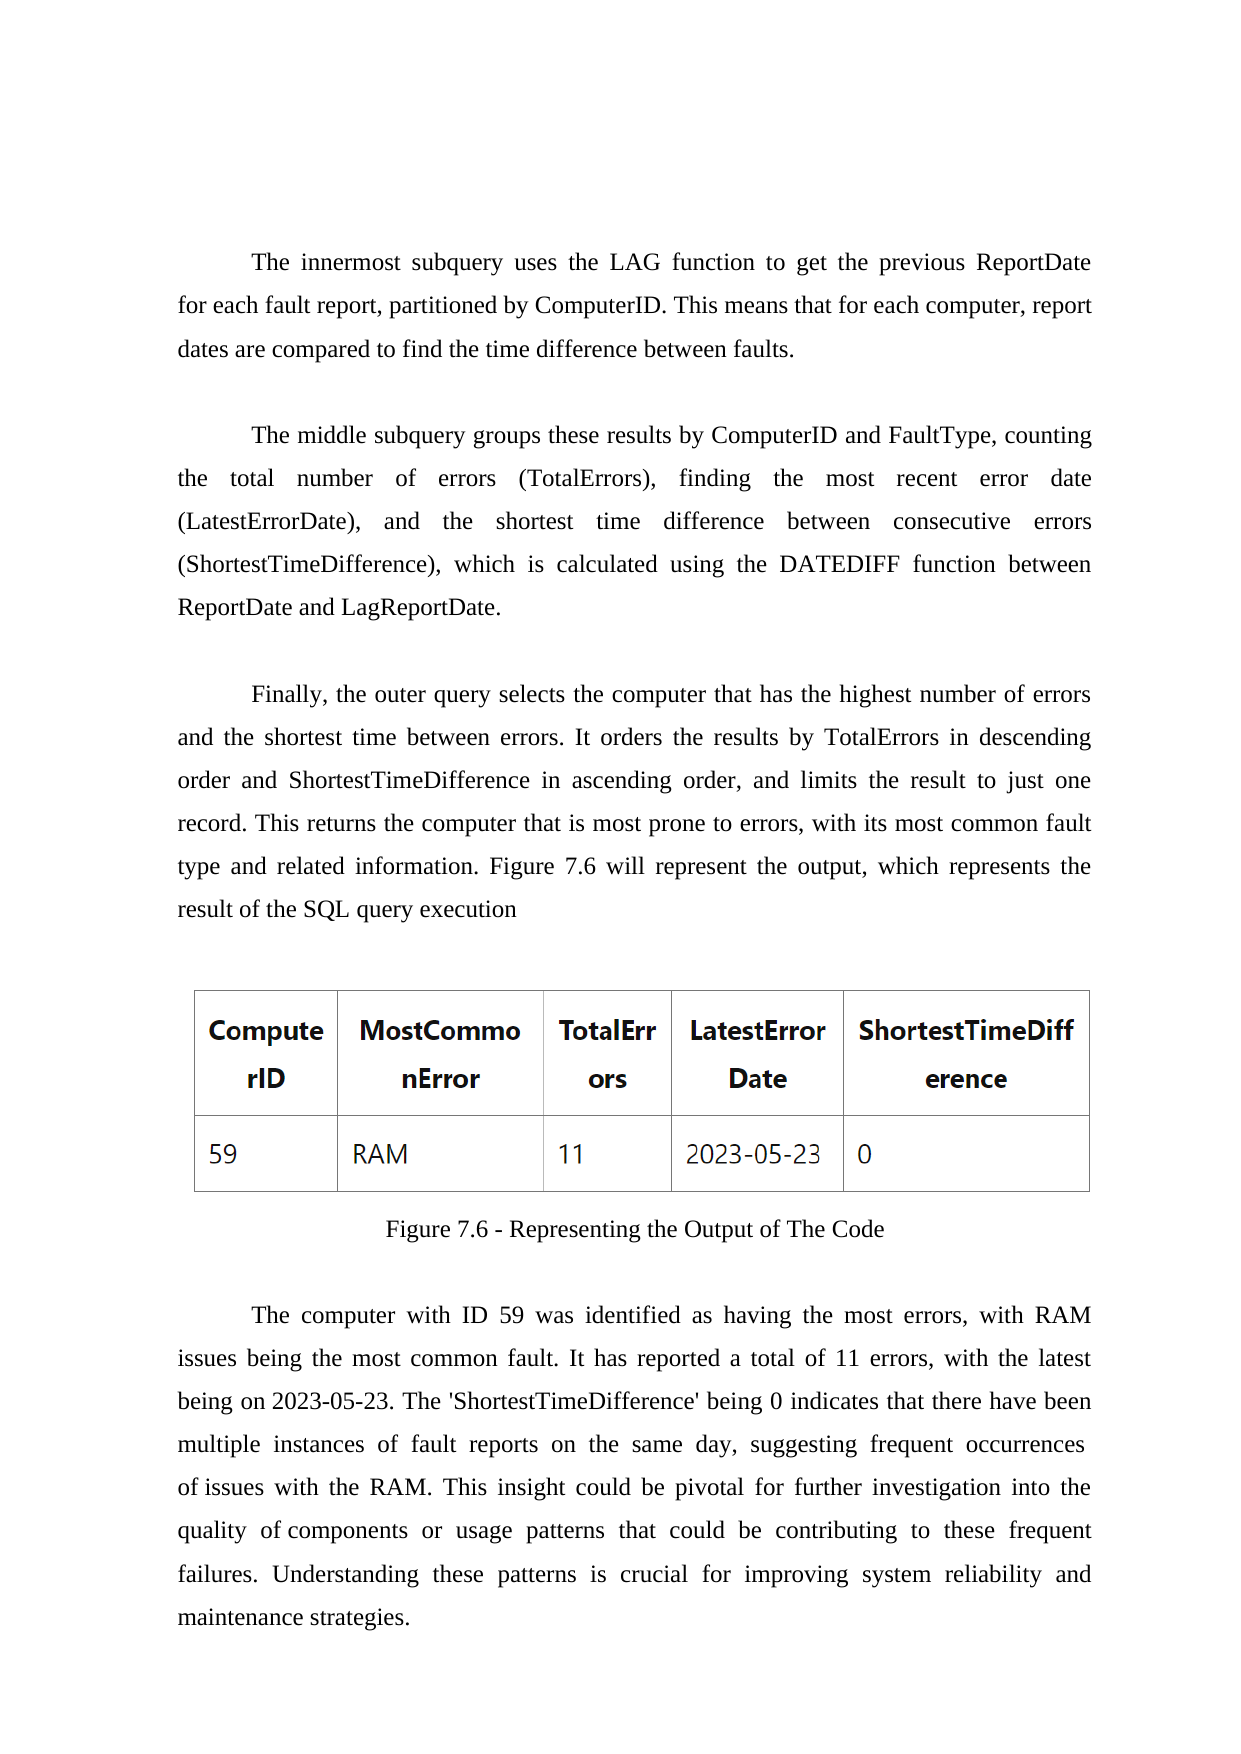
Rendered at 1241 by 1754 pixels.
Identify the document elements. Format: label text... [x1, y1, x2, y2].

picture [177, 980, 1093, 1200]
text The innermost subquery uses the LAG function to get the previous ReportDate for each fault report, partitioned by ComputerID. This means that for each computer, report dates are compared to find the time difference between faults. [177, 247, 1092, 362]
text Figure 7.6 - Representing the Output of The Code [177, 1214, 1092, 1242]
text Finally, the outer query selects the computer that has the highest number of errors and the shortest time between errors. It orders the results by TotalErrors in descending order and ShortestTimeDifference in ascending order, and limits the result to just one record. This returns the computer that is most prone to errors, with its most common fault type and related information. Figure 7.6 will represent the output, which represents the result of the SQL query execution [177, 679, 1092, 923]
text The middle subquery groups these results by ComputerID and FaultType, counting the total number of errors (TotalErrors), finding the most recent error date (LatestErrorDate), and the shortest time difference between consecutive errors (ShortestTimeDifference), which is calculated using the DATEDIFF function between ReportDate and LagReportDate. [177, 420, 1092, 621]
text The computer with ID 59 was identified as having the most errors, with RAM issues being the most common fault. It has reported a total of 11 errors, with the latest being on 2023-05-23. The 'ShortestTimeDifference' being 0 indicates that there have been multiple instances of fault reports on the same day, suggesting frequent occurrences of issues with the RAM. This insight could be pivotal for further investigation into the quality of components or usage patterns that could be contributing to these frequent failures. Understanding these patterns is crucial for improving system reliability and maintenance strategies. [177, 1300, 1092, 1631]
